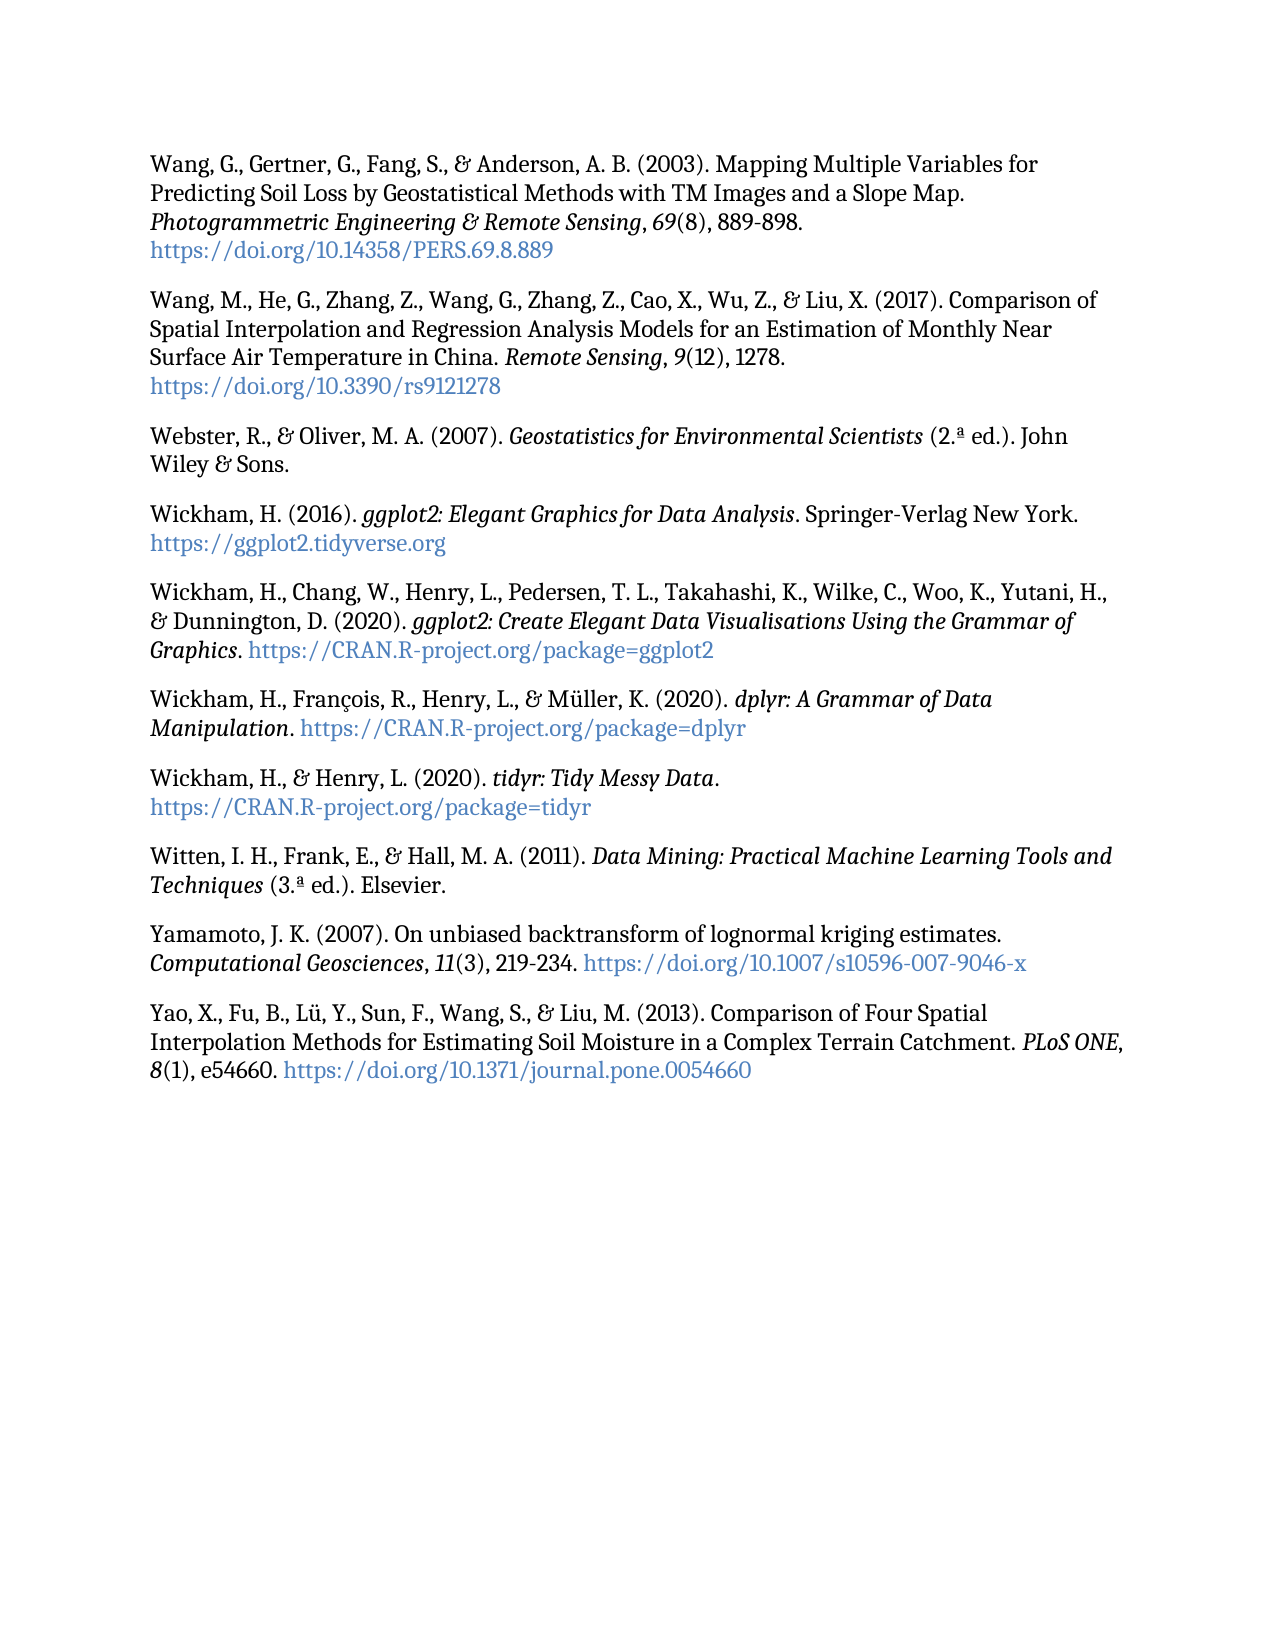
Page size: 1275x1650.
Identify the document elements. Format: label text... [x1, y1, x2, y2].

text Yamamoto, J. K. (2007). On unbiased backtransform of lognormal kriging estimates. Computational Geosciences, 11(3), 219-234. https://doi.org/10.1007/s10596-007-9046-x [150, 920, 1125, 978]
text Witten, I. H., Frank, E., & Hall, M. A. (2011). Data Mining: Practical Machine Learning Tools and Techniques (3.ª ed.). Elsevier. [150, 842, 1125, 899]
text Webster, R., & Oliver, M. A. (2007). Geostatistics for Environmental Scientists (2.ª ed.). John Wiley & Sons. [150, 422, 1125, 479]
text Wickham, H., & Henry, L. (2020). tidyr: Tidy Messy Data. https://CRAN.R-project.org/package=tidyr [150, 764, 1125, 821]
text Wang, M., He, G., Zhang, Z., Wang, G., Zhang, Z., Cao, X., Wu, Z., & Liu, X. (2017). Comparison of Spatial Interpolation and Regression Analysis Models for an Estimation of Monthly Near Surface Air Temperature in China. Remote Sensing, 9(12), 1278. https://doi.org/10.3390/rs9121278 [150, 286, 1125, 401]
text Wang, G., Gertner, G., Fang, S., & Anderson, A. B. (2003). Mapping Multiple Variables for Predicting Soil Loss by Geostatistical Methods with TM Images and a Slope Map. Photogrammetric Engineering & Remote Sensing, 69(8), 889-898. https://doi.org/10.14358/PERS.69.8.889 [150, 150, 1125, 265]
text Wickham, H., François, R., Henry, L., & Müller, K. (2020). dplyr: A Grammar of Data Manipulation. https://CRAN.R-project.org/package=dplyr [150, 685, 1125, 743]
text Wickham, H. (2016). ggplot2: Elegant Graphics for Data Analysis. Springer-Verlag New York. https://ggplot2.tidyverse.org [150, 500, 1125, 557]
text Yao, X., Fu, B., Lü, Y., Sun, F., Wang, S., & Liu, M. (2013). Comparison of Four Spatial Interpolation Methods for Estimating Soil Moisture in a Complex Terrain Catchment. PLoS ONE, 8(1), e54660. https://doi.org/10.1371/journal.pone.0054660 [150, 999, 1125, 1085]
text Wickham, H., Chang, W., Henry, L., Pedersen, T. L., Takahashi, K., Wilke, C., Woo, K., Yutani, H., & Dunnington, D. (2020). ggplot2: Create Elegant Data Visualisations Using the Grammar of Graphics. https://CRAN.R-project.org/package=ggplot2 [150, 578, 1125, 664]
